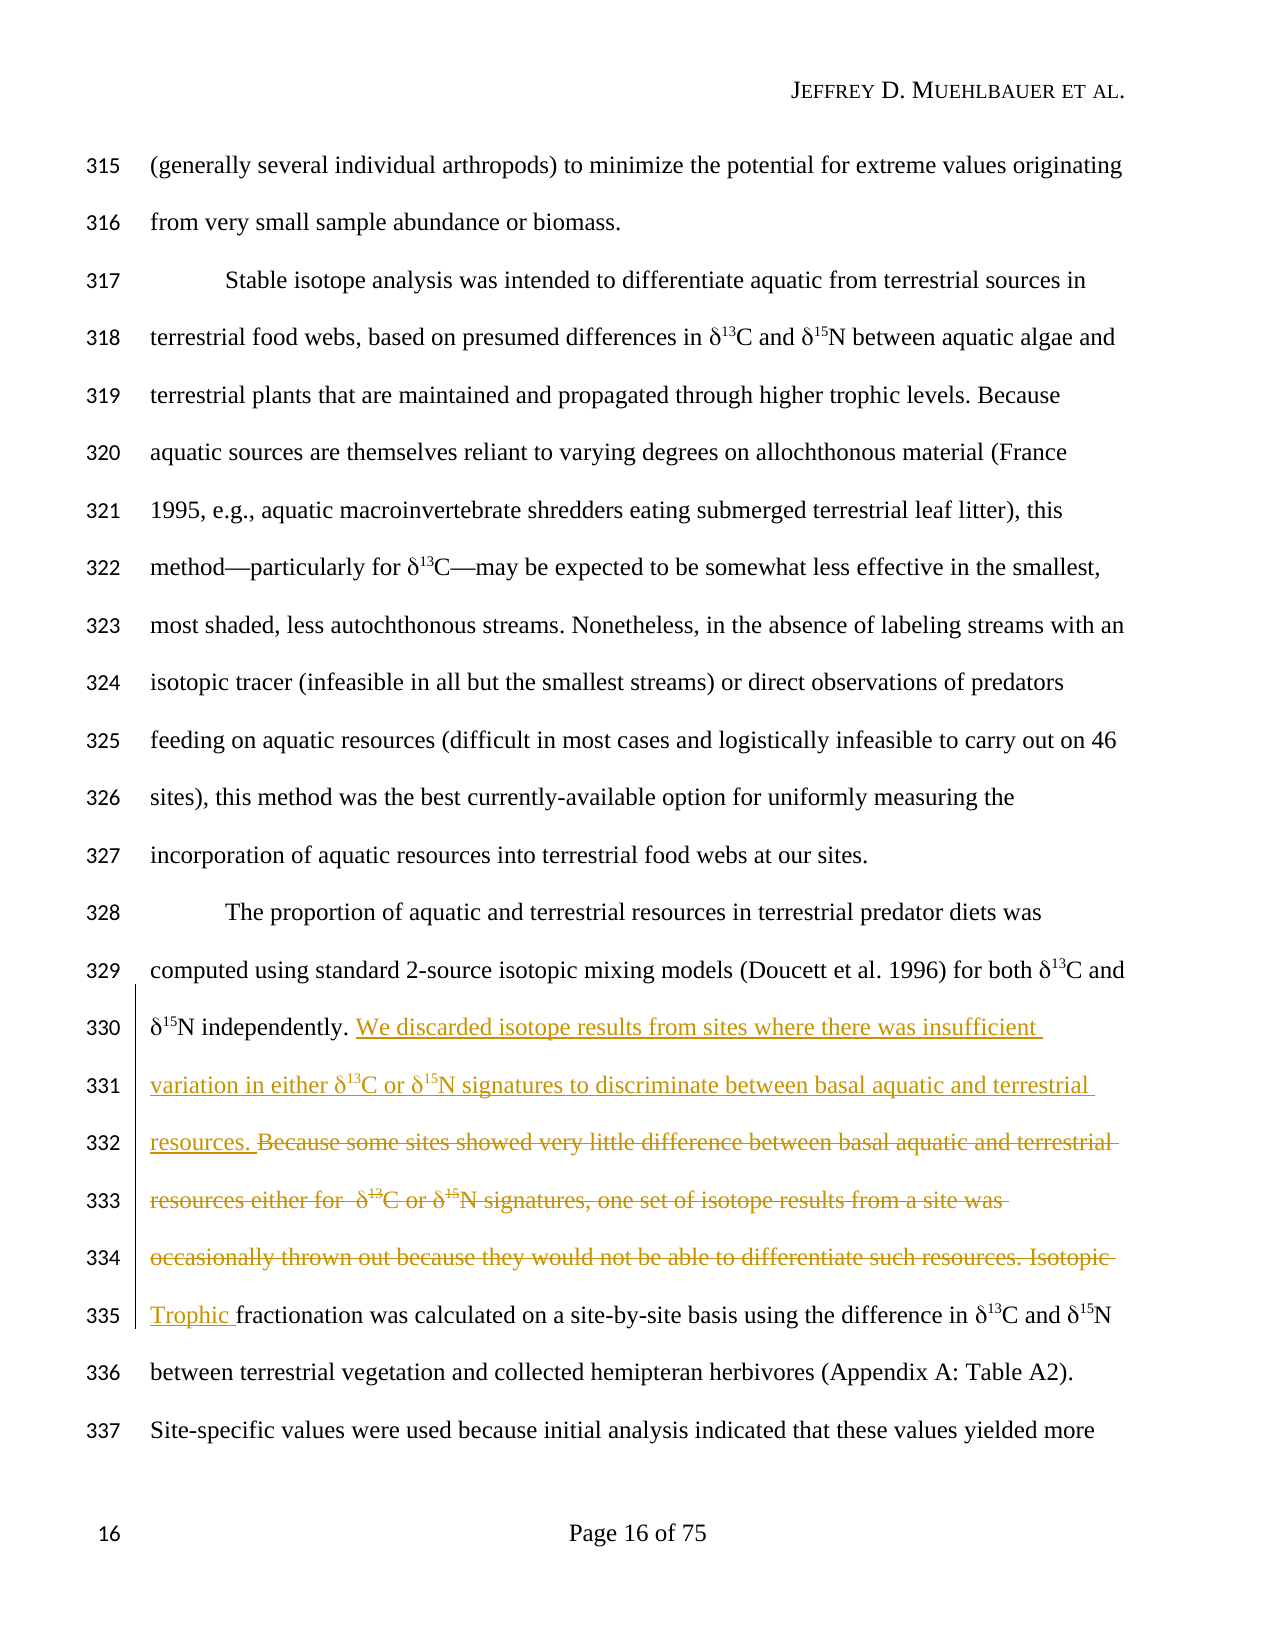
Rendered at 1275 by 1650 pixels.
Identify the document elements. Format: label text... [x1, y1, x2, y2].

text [150, 150, 1125, 236]
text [150, 897, 1125, 1444]
text Stable isotope analysis was intended to differentiate aquatic from terrestrial sources in terrestrial food webs, based on presumed differences in 13C and 15N between aquatic algae and terrestrial plants that are maintained and propagated through higher trophic levels. Because aquatic sources are themselves reliant to varying degrees on allochthonous material (France 1995, e.g., aquatic macroinvertebrate shredders eating submerged terrestrial leaf litter), this method—particularly for 13C—may be expected to be somewhat less effective in the smallest, most shaded, less autochthonous streams. Nonetheless, in the absence of labeling streams with an isotopic tracer (infeasible in all but the smallest streams) or direct observations of predators feeding on aquatic resources (difficult in most cases and logistically infeasible to carry out on 46 sites), this method was the best currently-available option for uniformly measuring the incorporation of aquatic resources into terrestrial food webs at our sites. [150, 265, 1125, 869]
